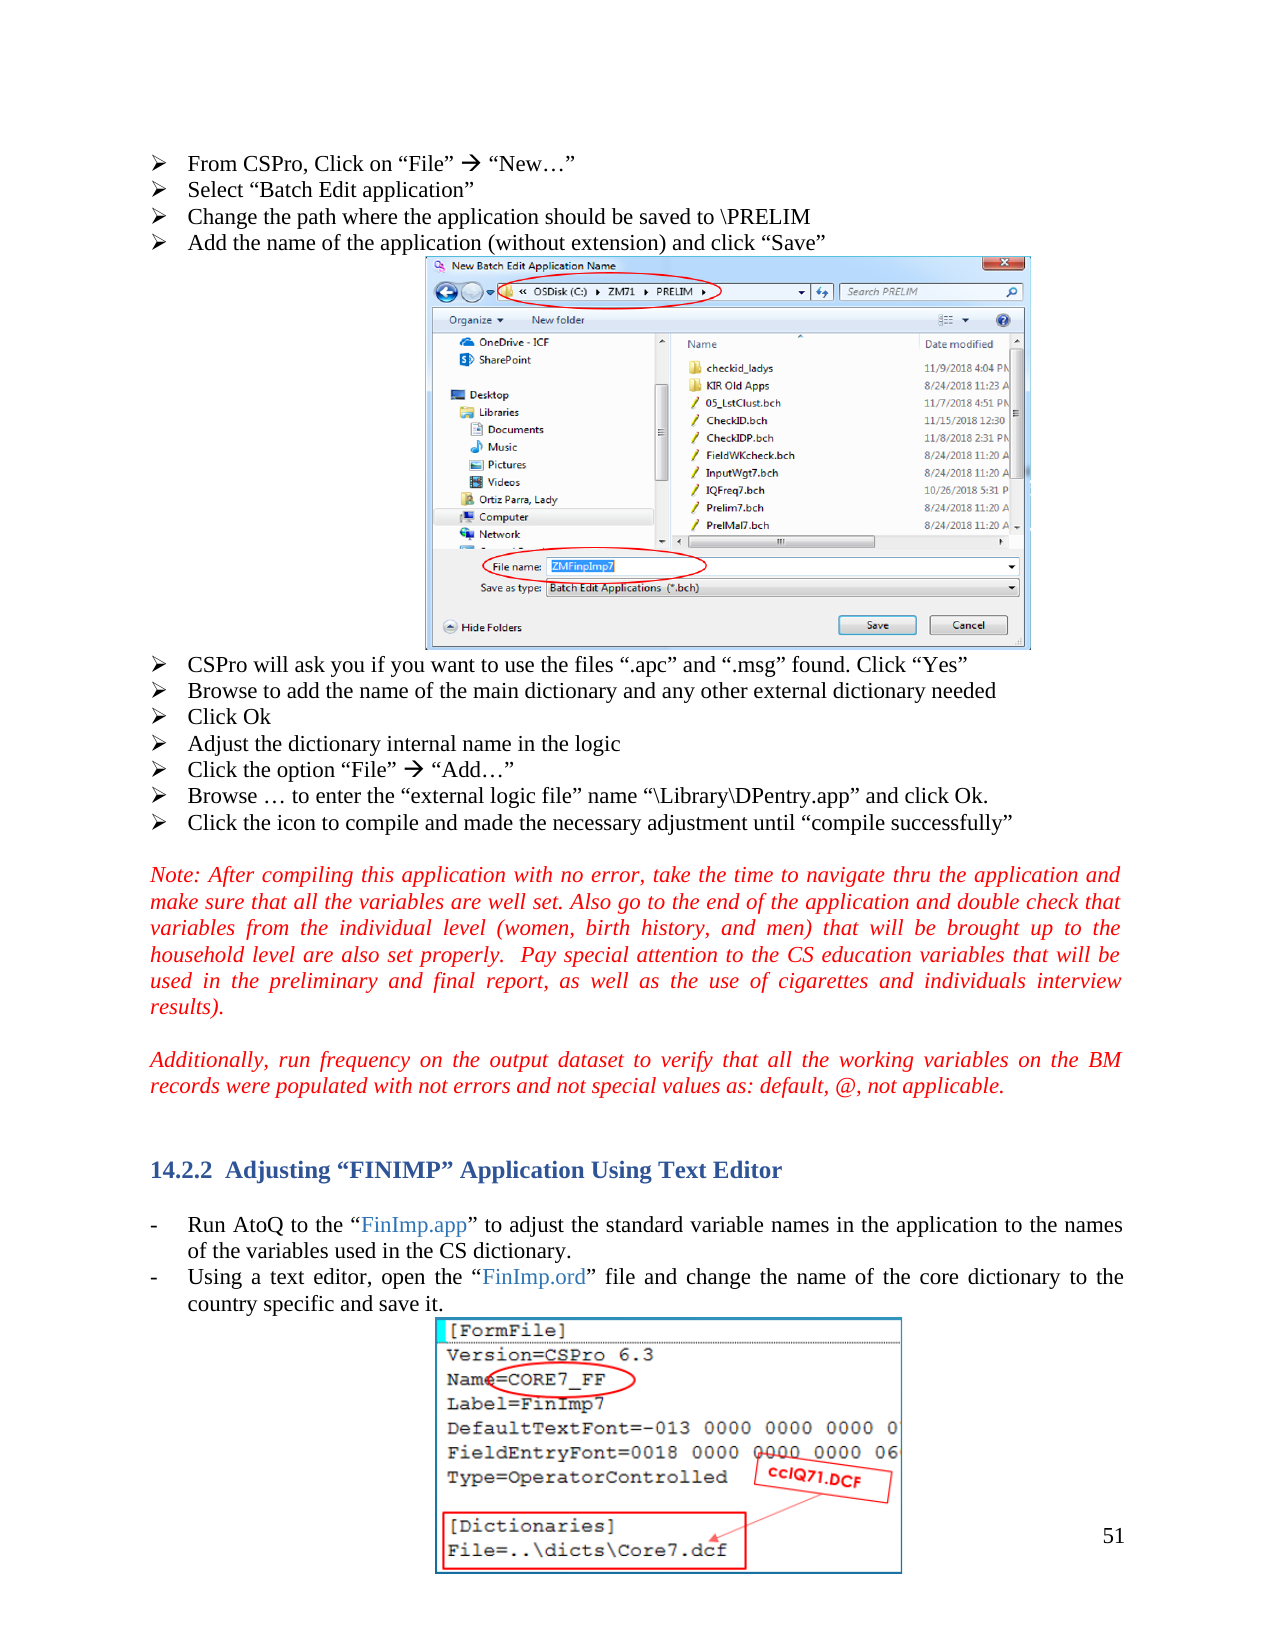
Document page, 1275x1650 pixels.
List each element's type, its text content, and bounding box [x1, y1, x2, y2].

list Using a text editor, open the “FinImp.ord” file and change the name of the core dictionary to the country specific and save it. [150, 1263, 1125, 1316]
text Additionally, run frequency on the output dataset to verify that all the working variables on the BM records were populated with not errors and not special values as: default, @, not applicable. [150, 1046, 1125, 1099]
list Adjust the dictionary internal name in the logic [150, 730, 1125, 756]
list Add the name of the application (without extension) and click “Save” [150, 229, 1125, 255]
list From CSPro, Click on “File” “New…” [150, 150, 1125, 176]
list Click Ok [150, 703, 1125, 730]
list Click the icon to compile and made the necessary adjustment until “compile successfully” [150, 809, 1125, 835]
list Change the path where the application should be saved to \PRELIM [150, 203, 1125, 229]
list Run AtoQ to the “FinImp.app” to adjust the standard variable names in the application to the names of the variables used in the CS dictionary. [150, 1211, 1125, 1263]
list Click the option “File” “Add…” [150, 756, 1125, 782]
list Browse … to enter the “external logic file” name “\Library\DPentry.app” and click Ok. [150, 782, 1125, 809]
text Note: After compiling this application with no error, take the time to navigate thru the application and make sure that all the variables are well set. Also go to the end of the application and double check that variables from the individual level (women, birth history, and men) that will be brought up to the household level are also set properly. Pay special attention to the CS education variables that will be used in the preliminary and final report, as well as the use of cigarettes and individuals interview results). [150, 862, 1125, 1020]
list CSPro will ask you if you want to use the files “.apc” and “.msg” found. Click “Yes” [150, 651, 1125, 677]
subtitle 14.2.2 Adjusting “FINIMP” Application Using Text Editor [150, 1156, 1125, 1184]
picture [435, 1317, 903, 1574]
picture [425, 256, 1031, 650]
list Browse to add the name of the main dictionary and any other external dictionary needed [150, 677, 1125, 703]
list Select “Batch Edit application” [150, 176, 1125, 203]
